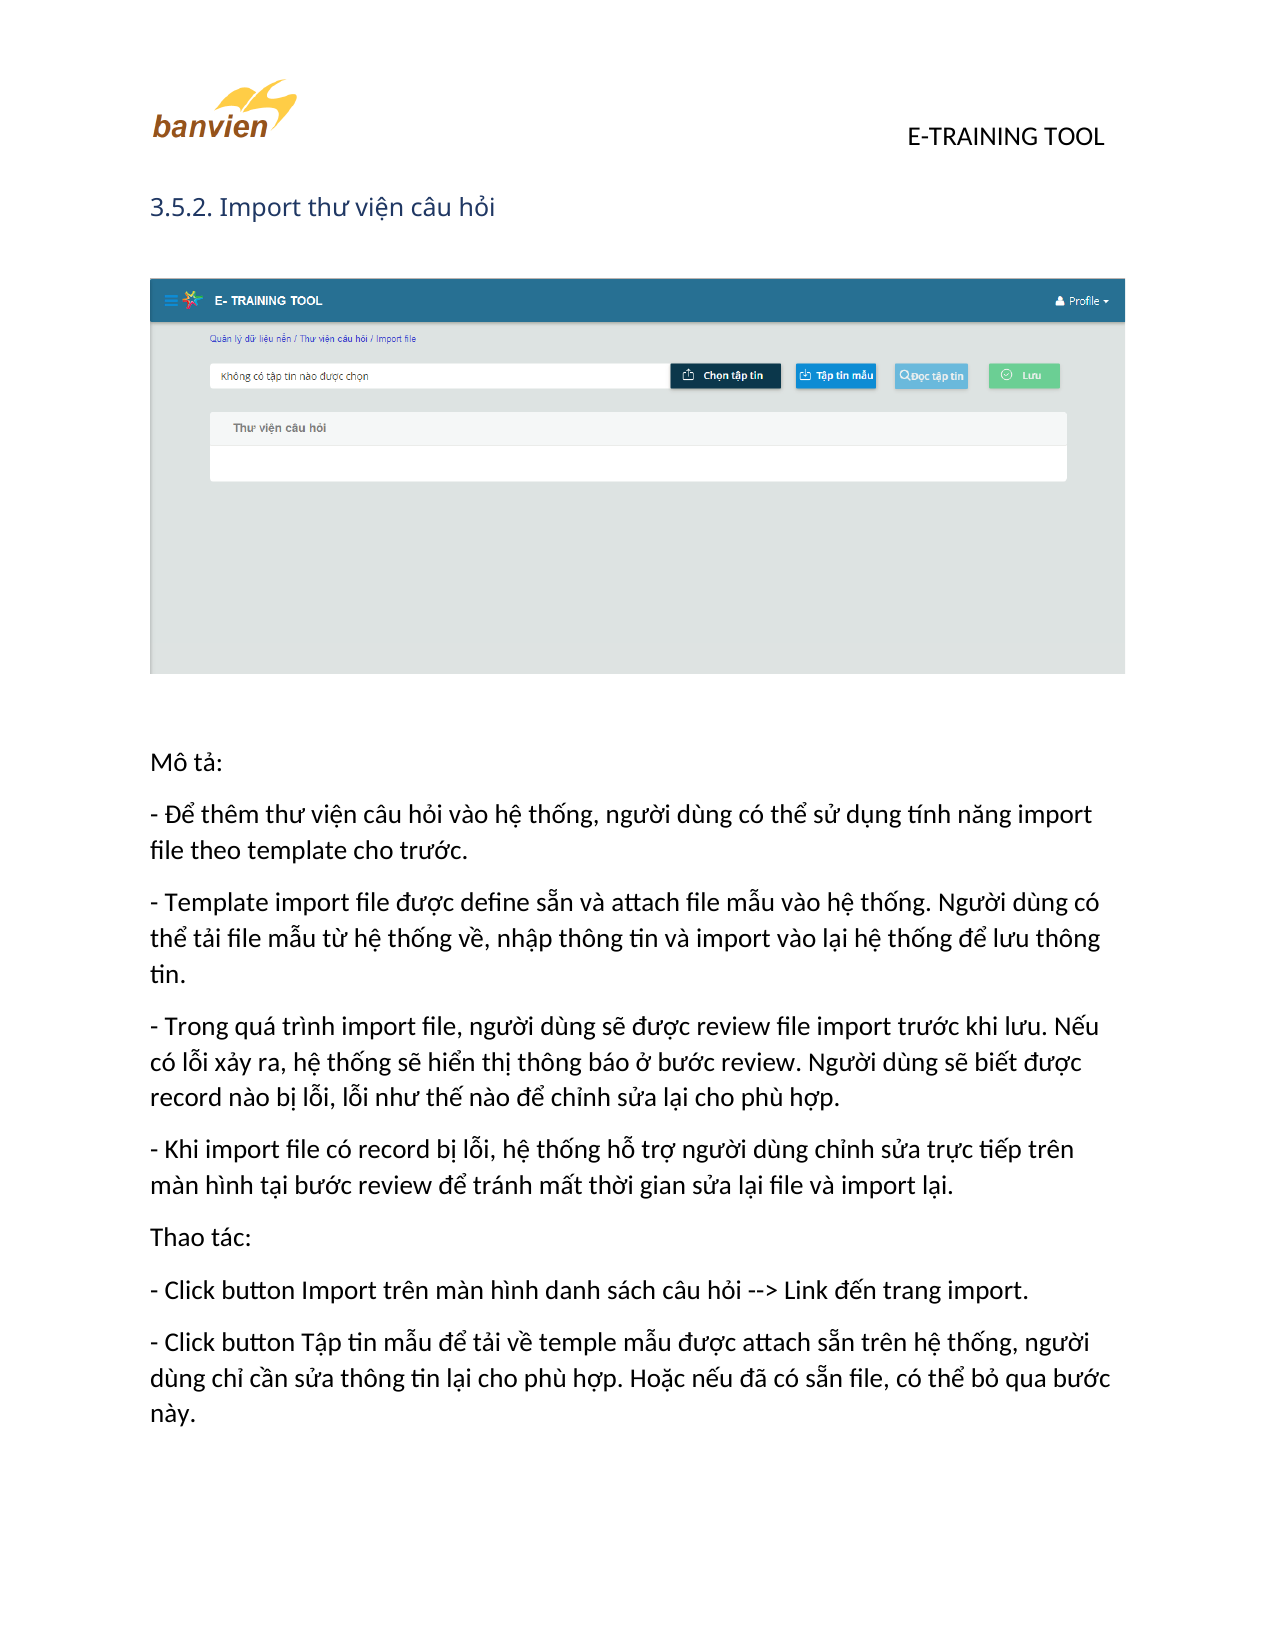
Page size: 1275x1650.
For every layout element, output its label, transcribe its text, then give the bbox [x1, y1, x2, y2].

subtitle 3.5.2. Import thư viện câu hỏi [150, 189, 1125, 223]
text - Trong quá trình import file, người dùng sẽ được review file import trước khi lưu. Nếu có lỗi xảy ra, hệ thống sẽ hiển thị thông báo ở bước review. Người dùng sẽ biết được record nào bị lỗi, lỗi như thế nào để chỉnh sửa lại cho phù hợp. [150, 1009, 1125, 1113]
text - Để thêm thư viện câu hỏi vào hệ thống, người dùng có thể sử dụng tính năng import file theo template cho trước. [150, 798, 1125, 866]
text - Click button Import trên màn hình danh sách câu hỏi --> Link đến trang import. [150, 1273, 1125, 1306]
text - Khi import file có record bị lỗi, hệ thống hỗ trợ người dùng chỉnh sửa trực tiếp trên màn hình tại bước review để tránh mất thời gian sửa lại file và import lại. [150, 1133, 1125, 1201]
picture [150, 278, 1125, 674]
picture [150, 75, 302, 146]
text - Template import file được define sẵn và attach file mẫu vào hệ thống. Người dùng có thể tải file mẫu từ hệ thống về, nhập thông tin và import vào lại hệ thống để lưu thông tin. [150, 886, 1125, 990]
text - Click button Tập tin mẫu để tải về temple mẫu được attach sẵn trên hệ thống, người dùng chỉ cần sửa thông tin lại cho phù hợp. Hoặc nếu đã có sẵn file, có thể bỏ qua bước này. [150, 1325, 1125, 1429]
text Thao tác: [150, 1221, 1125, 1253]
text Mô tả: [150, 745, 1125, 778]
